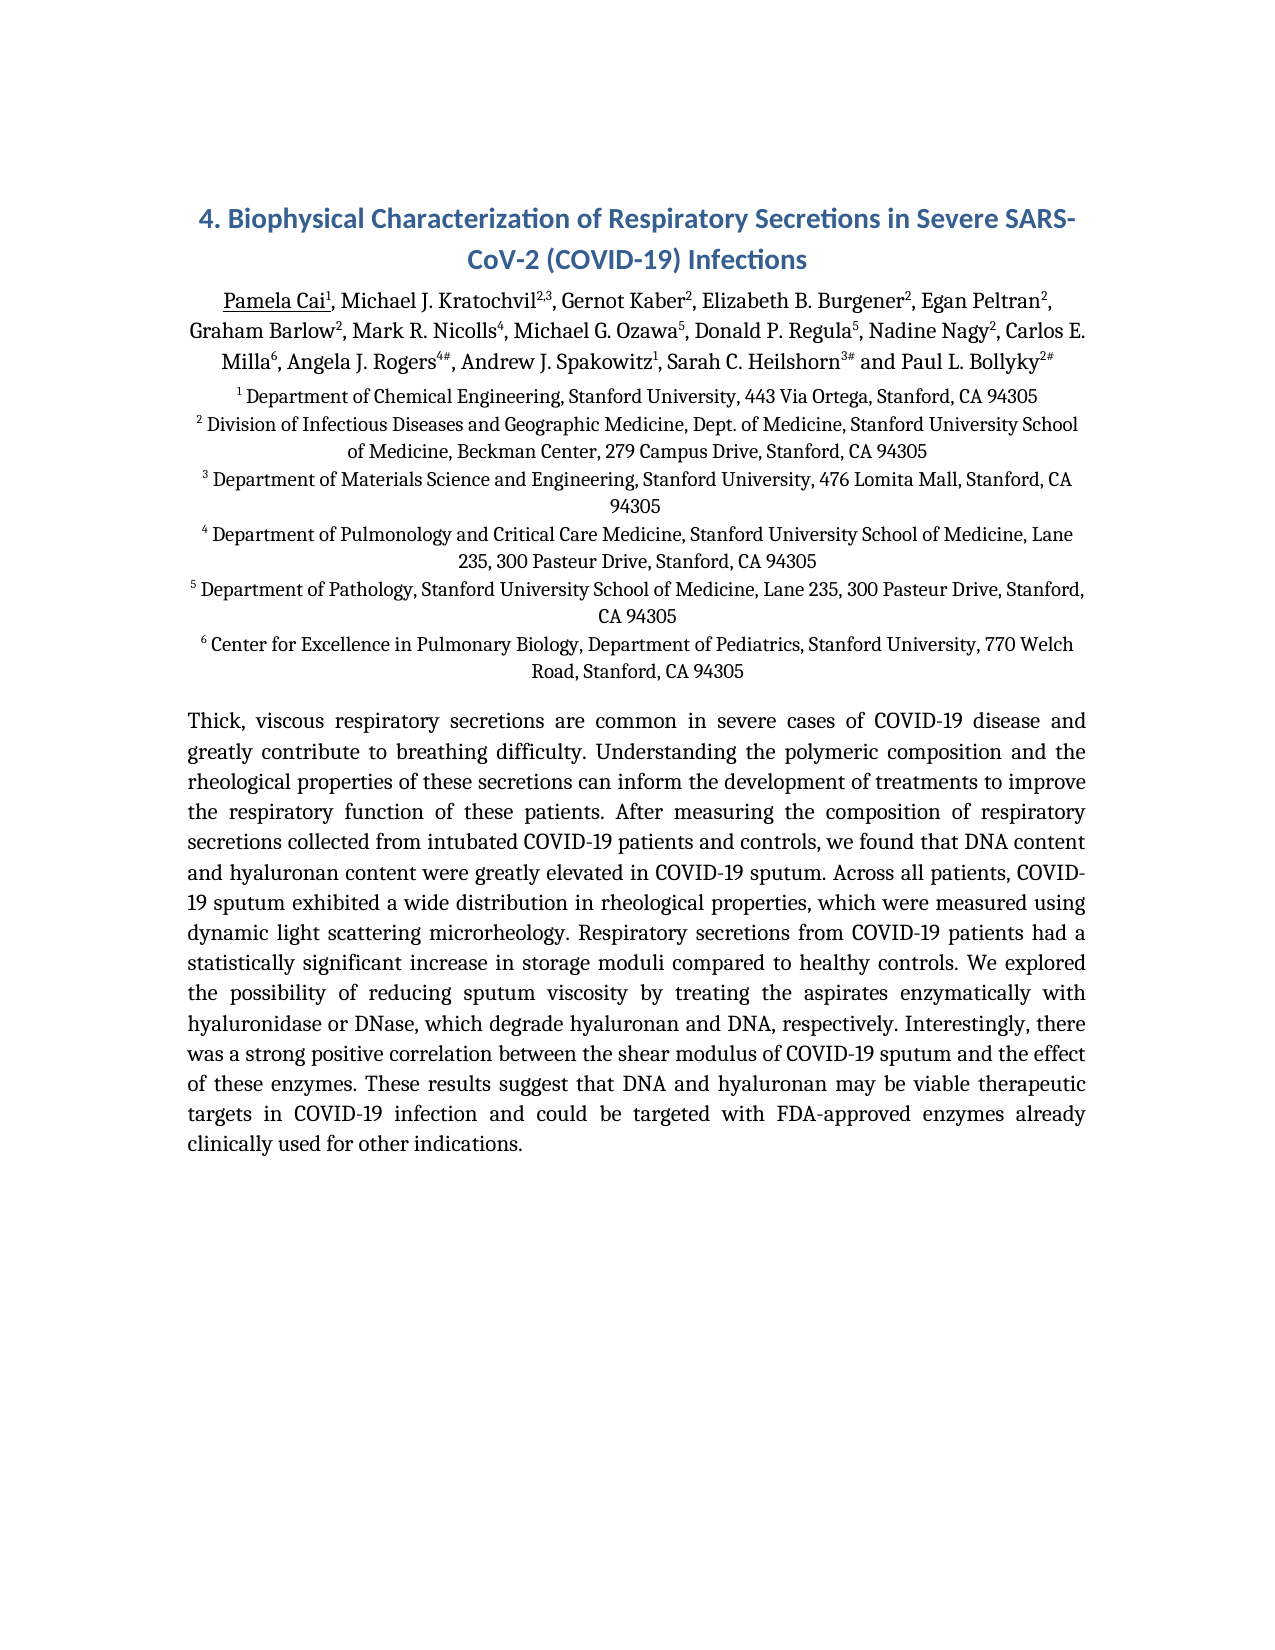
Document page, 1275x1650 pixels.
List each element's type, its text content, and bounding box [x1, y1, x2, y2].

text Thick, viscous respiratory secretions are common in severe cases of COVID-19 disease and greatly contribute to breathing difficulty. Understanding the polymeric composition and the rheological properties of these secretions can inform the development of treatments to improve the respiratory function of these patients. After measuring the composition of respiratory secretions collected from intubated COVID-19 patients and controls, we found that DNA content and hyaluronan content were greatly elevated in COVID-19 sputum. Across all patients, COVID-19 sputum exhibited a wide distribution in rheological properties, which were measured using dynamic light scattering microrheology. Respiratory secretions from COVID-19 patients had a statistically significant increase in storage moduli compared to healthy controls. We explored the possibility of reducing sputum viscosity by treating the aspirates enzymatically with hyaluronidase or DNase, which degrade hyaluronan and DNA, respectively. Interestingly, there was a strong positive correlation between the shear modulus of COVID-19 sputum and the effect of these enzymes. These results suggest that DNA and hyaluronan may be viable therapeutic targets in COVID-19 infection and could be targeted with FDA-approved enzymes already clinically used for other indications. [187, 708, 1087, 1158]
subtitle 4. Biophysical Characterization of Respiratory Secretions in Severe SARS-CoV-2 (COVID-19) Infections [187, 200, 1087, 277]
text Pamela Cai1, Michael J. Kratochvil2,3, Gernot Kaber2, Elizabeth B. Burgener2, Egan Peltran2, Graham Barlow2, Mark R. Nicolls4, Michael G. Ozawa5, Donald P. Regula5, Nadine Nagy2, Carlos E. Milla6, Angela J. Rogers4#, Andrew J. Spakowitz1, Sarah C. Heilshorn3# and Paul L. Bollyky2# [187, 288, 1087, 375]
text 1 Department of Chemical Engineering, Stanford University, 443 Via Ortega, Stanford, CA 94305 2 Division of Infectious Diseases and Geographic Medicine, Dept. of Medicine, Stanford University School of Medicine, Beckman Center, 279 Campus Drive, Stanford, CA 94305 3 Department of Materials Science and Engineering, Stanford University, 476 Lomita Mall, Stanford, CA 94305 4 Department of Pulmonology and Critical Care Medicine, Stanford University School of Medicine, Lane 235, 300 Pasteur Drive, Stanford, CA 94305 5 Department of Pathology, Stanford University School of Medicine, Lane 235, 300 Pasteur Drive, Stanford, CA 94305 6 Center for Excellence in Pulmonary Biology, Department of Pediatrics, Stanford University, 770 Welch Road, Stanford, CA 94305 [187, 385, 1087, 684]
